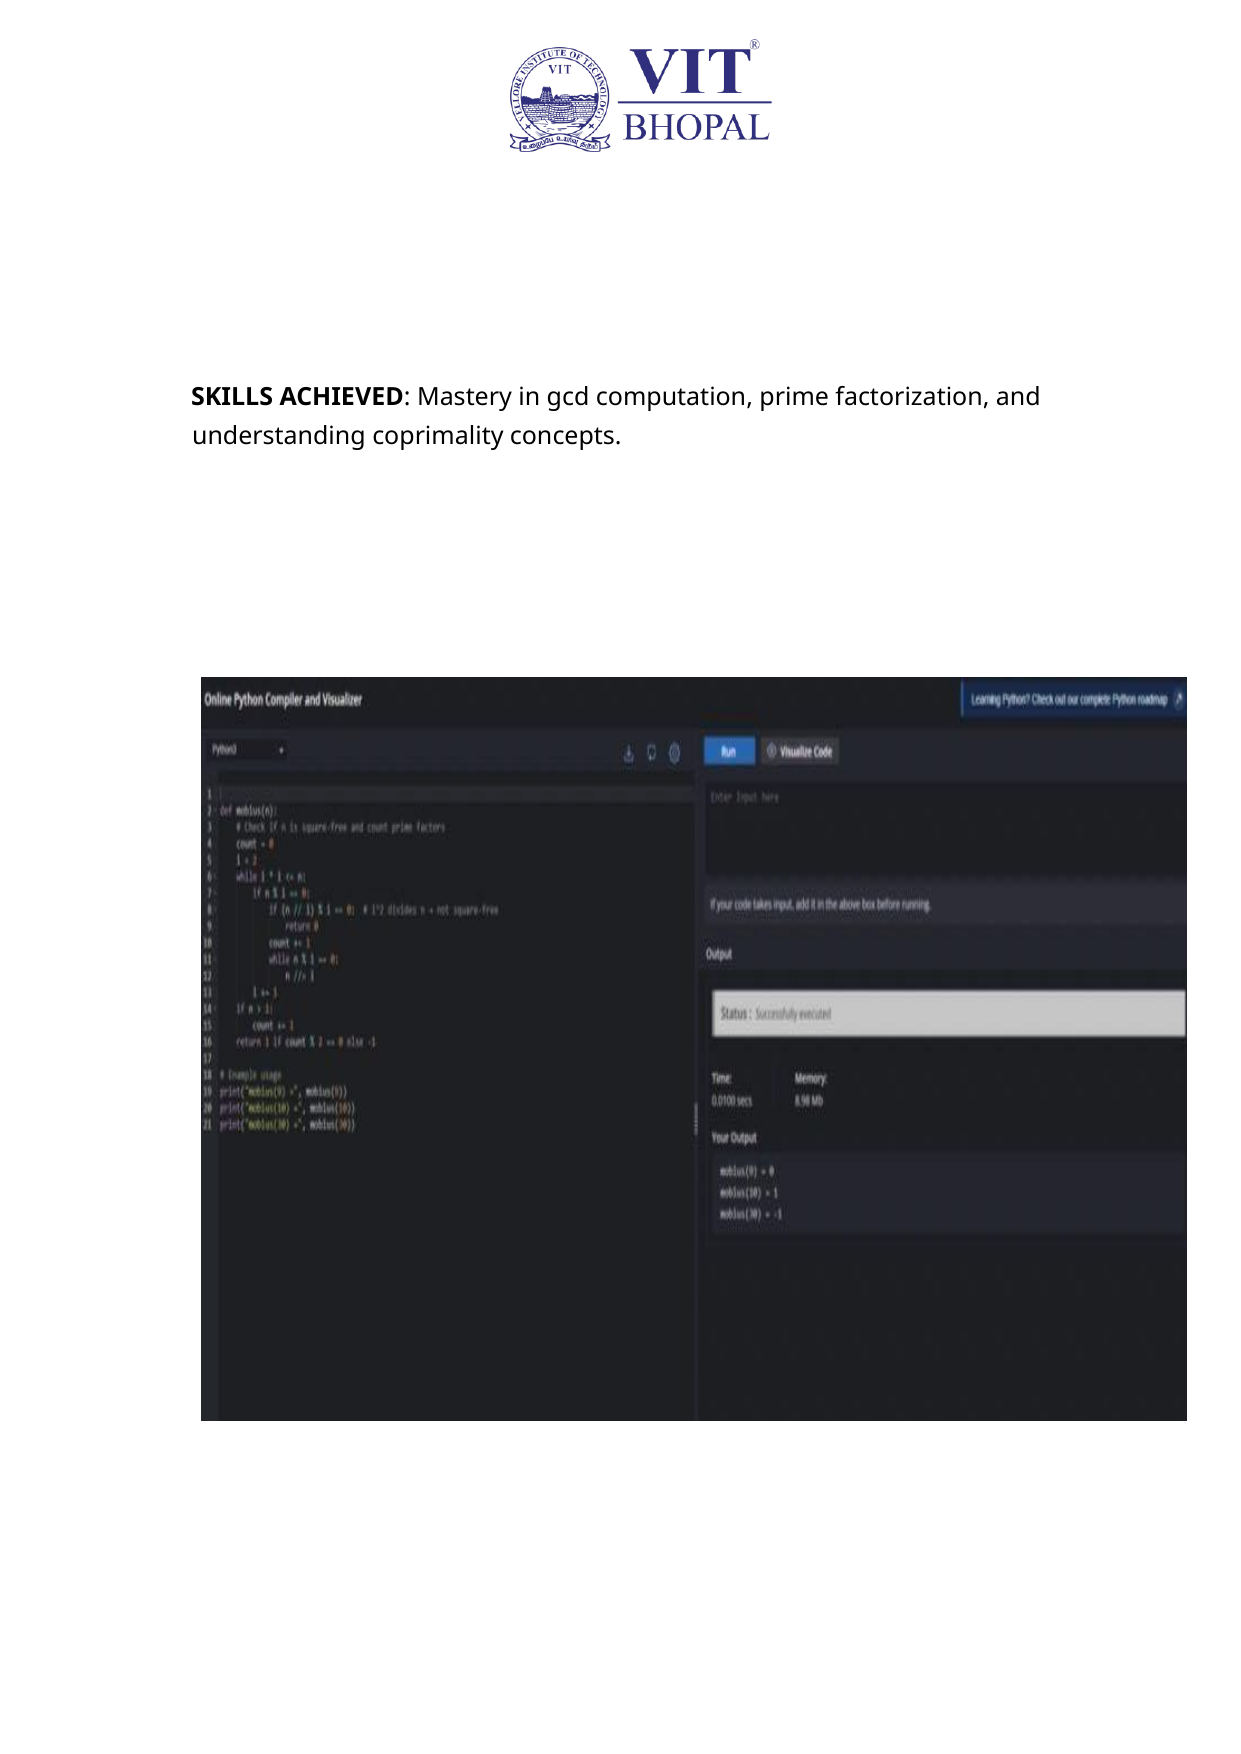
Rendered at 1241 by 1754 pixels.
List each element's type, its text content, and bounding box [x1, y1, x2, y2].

text SKILLS ACHIEVED: Mastery in gcd computation, prime factorization, and understanding coprimality concepts. [191, 379, 1090, 452]
picture [201, 677, 1187, 1421]
picture [509, 39, 772, 152]
